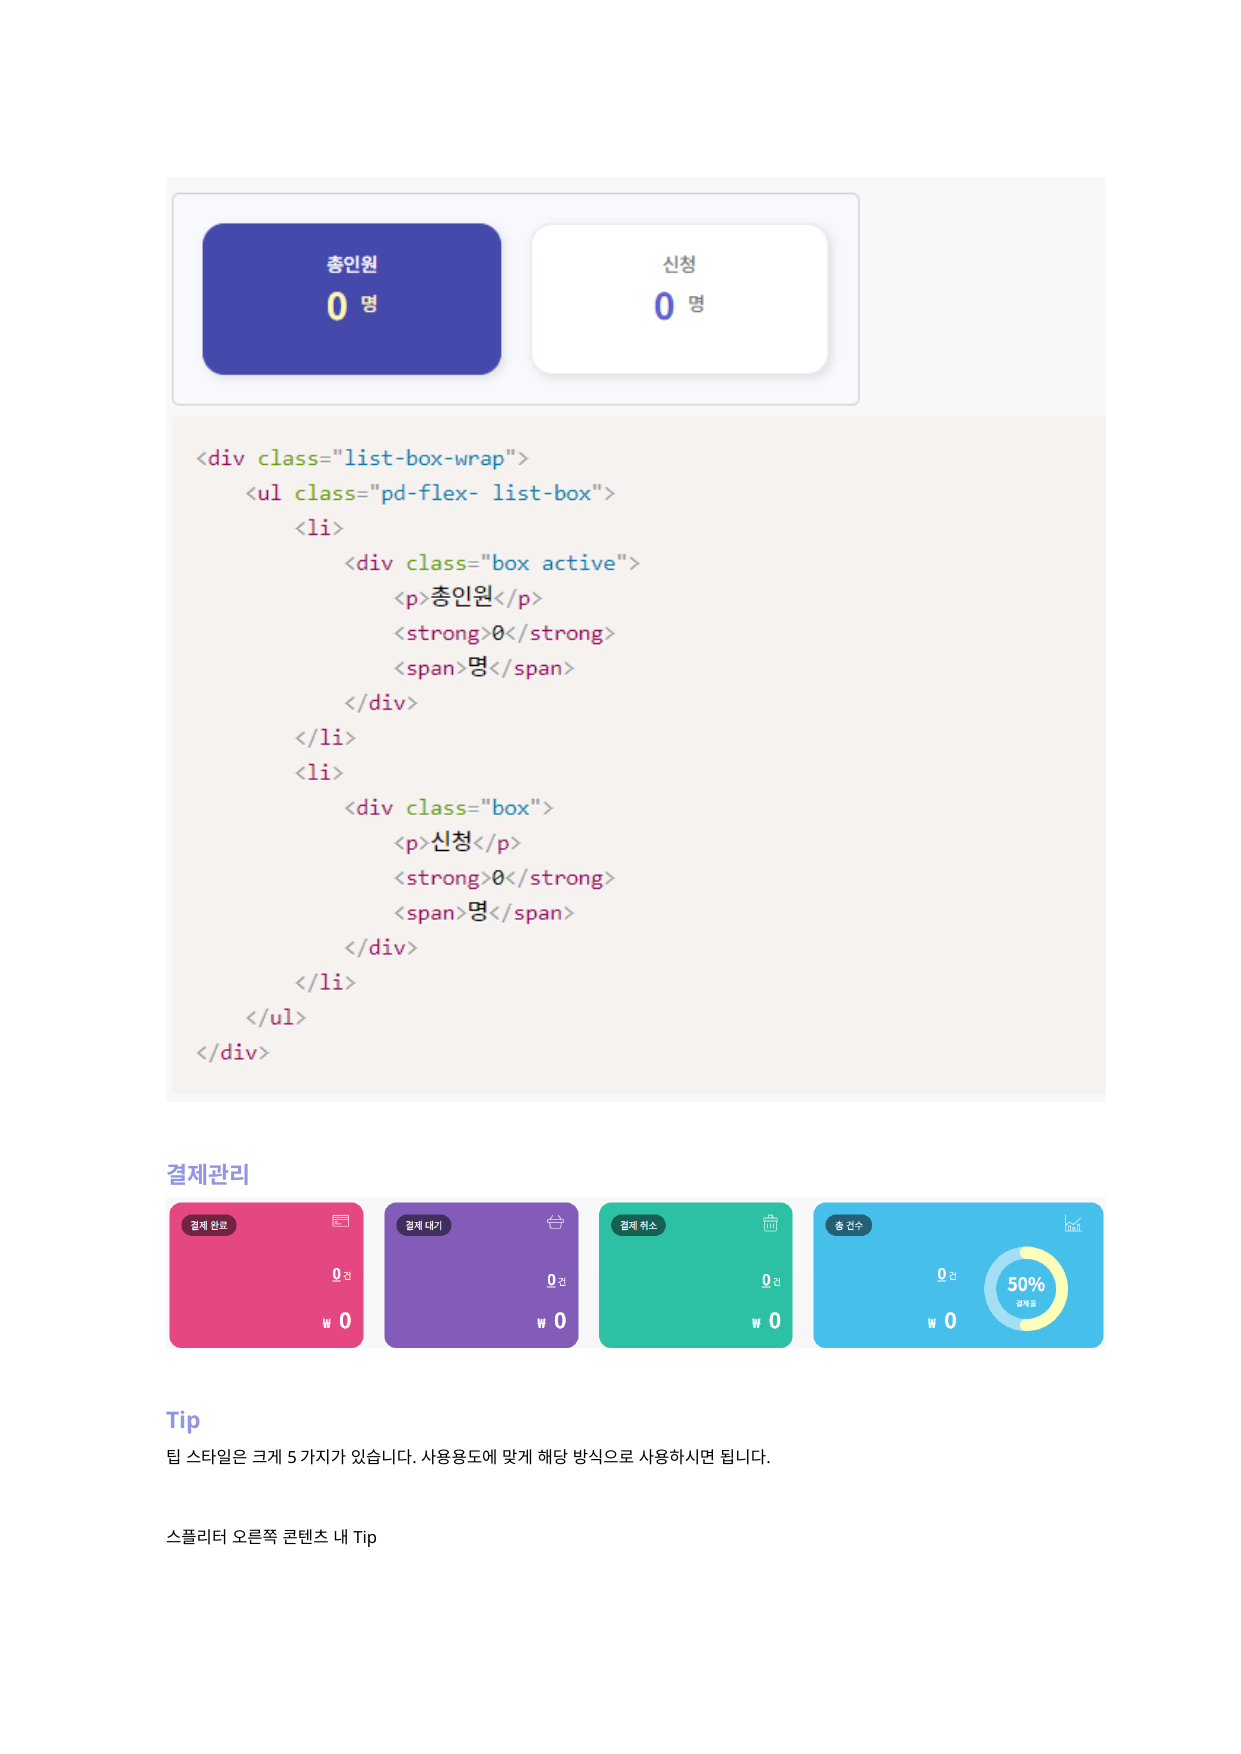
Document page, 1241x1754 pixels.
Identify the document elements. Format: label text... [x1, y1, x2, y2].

text 결제관리 [166, 1157, 1090, 1191]
text 스플리터 오른쪽 콘텐츠 내 Tip [166, 1524, 1090, 1549]
text Tip [166, 1404, 1090, 1436]
picture [165, 1198, 1106, 1349]
text 팁 스타일은 크게 5가지가 있습니다. 사용용도에 맞게 해당 방식으로 사용하시면 됩니다. [166, 1444, 1090, 1468]
picture [165, 177, 1106, 1102]
